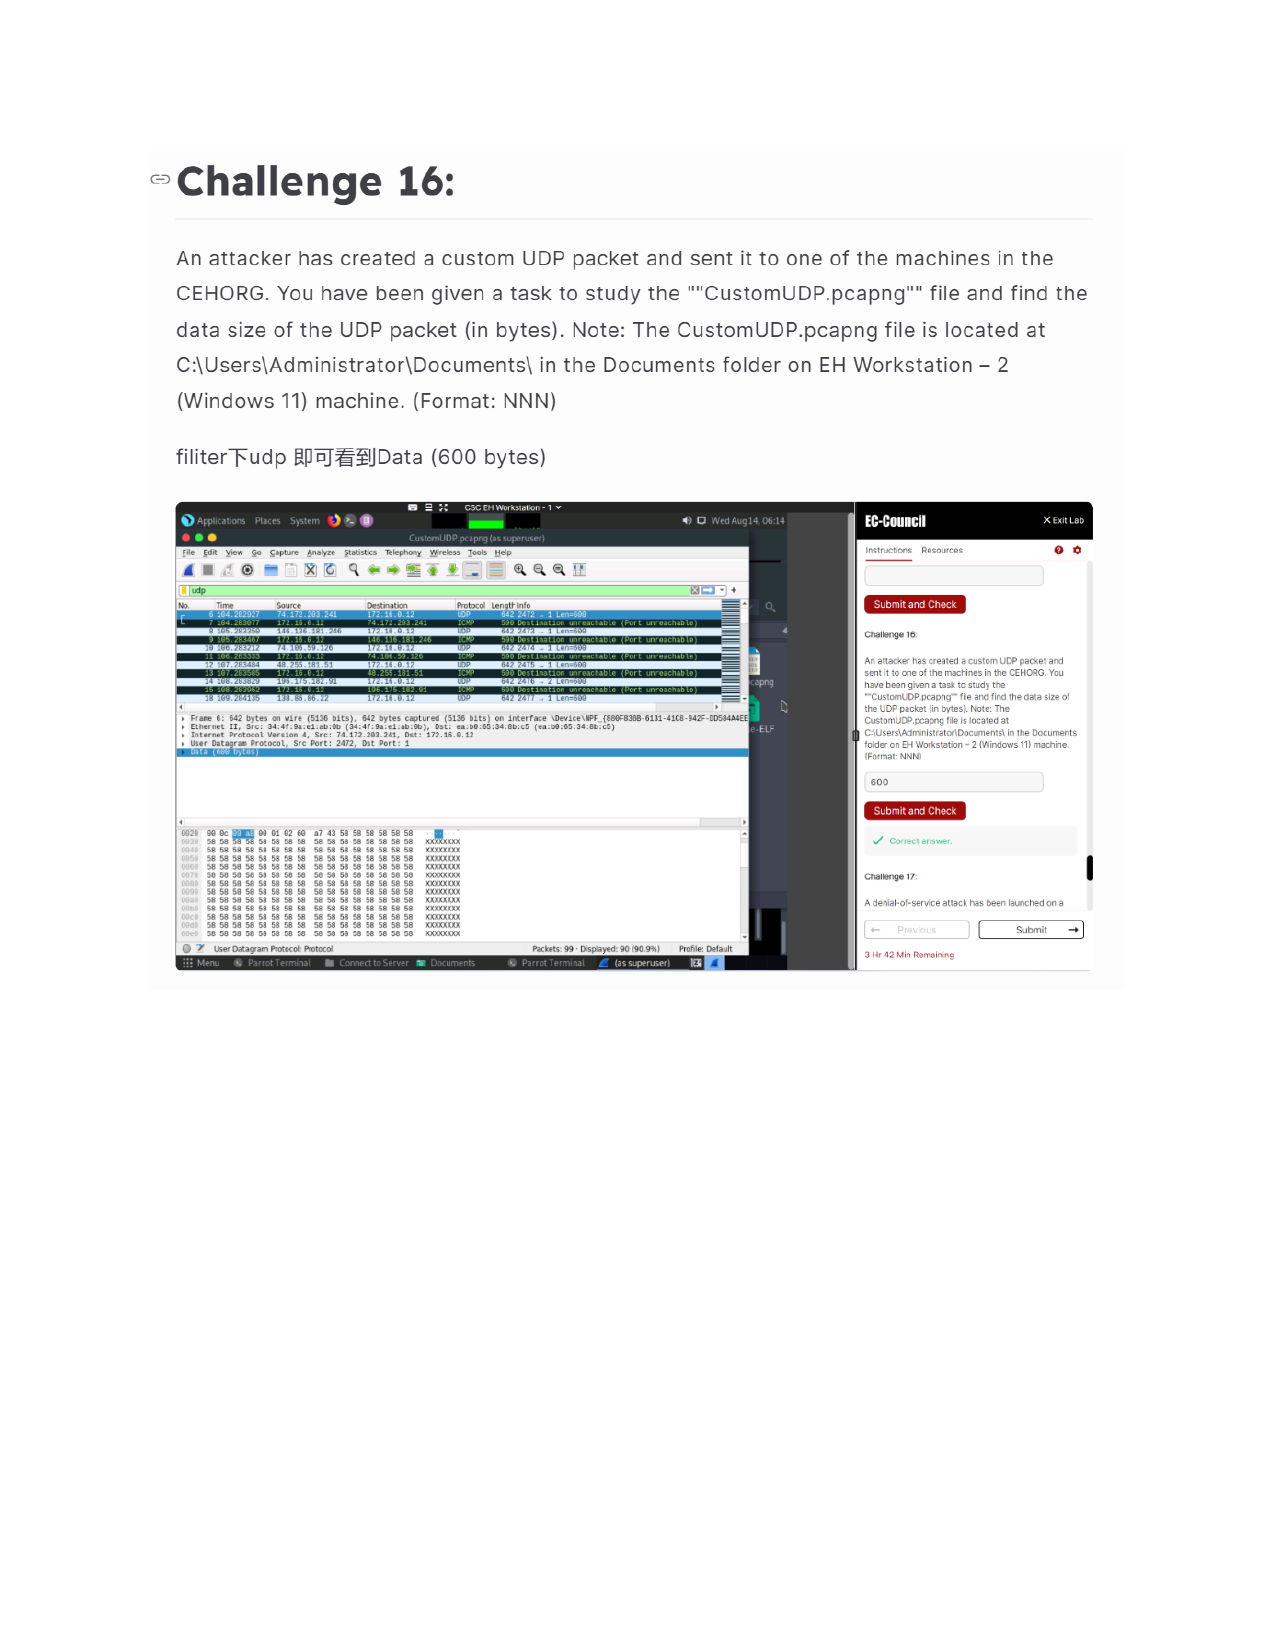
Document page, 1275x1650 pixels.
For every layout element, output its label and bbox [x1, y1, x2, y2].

picture [150, 150, 1125, 990]
